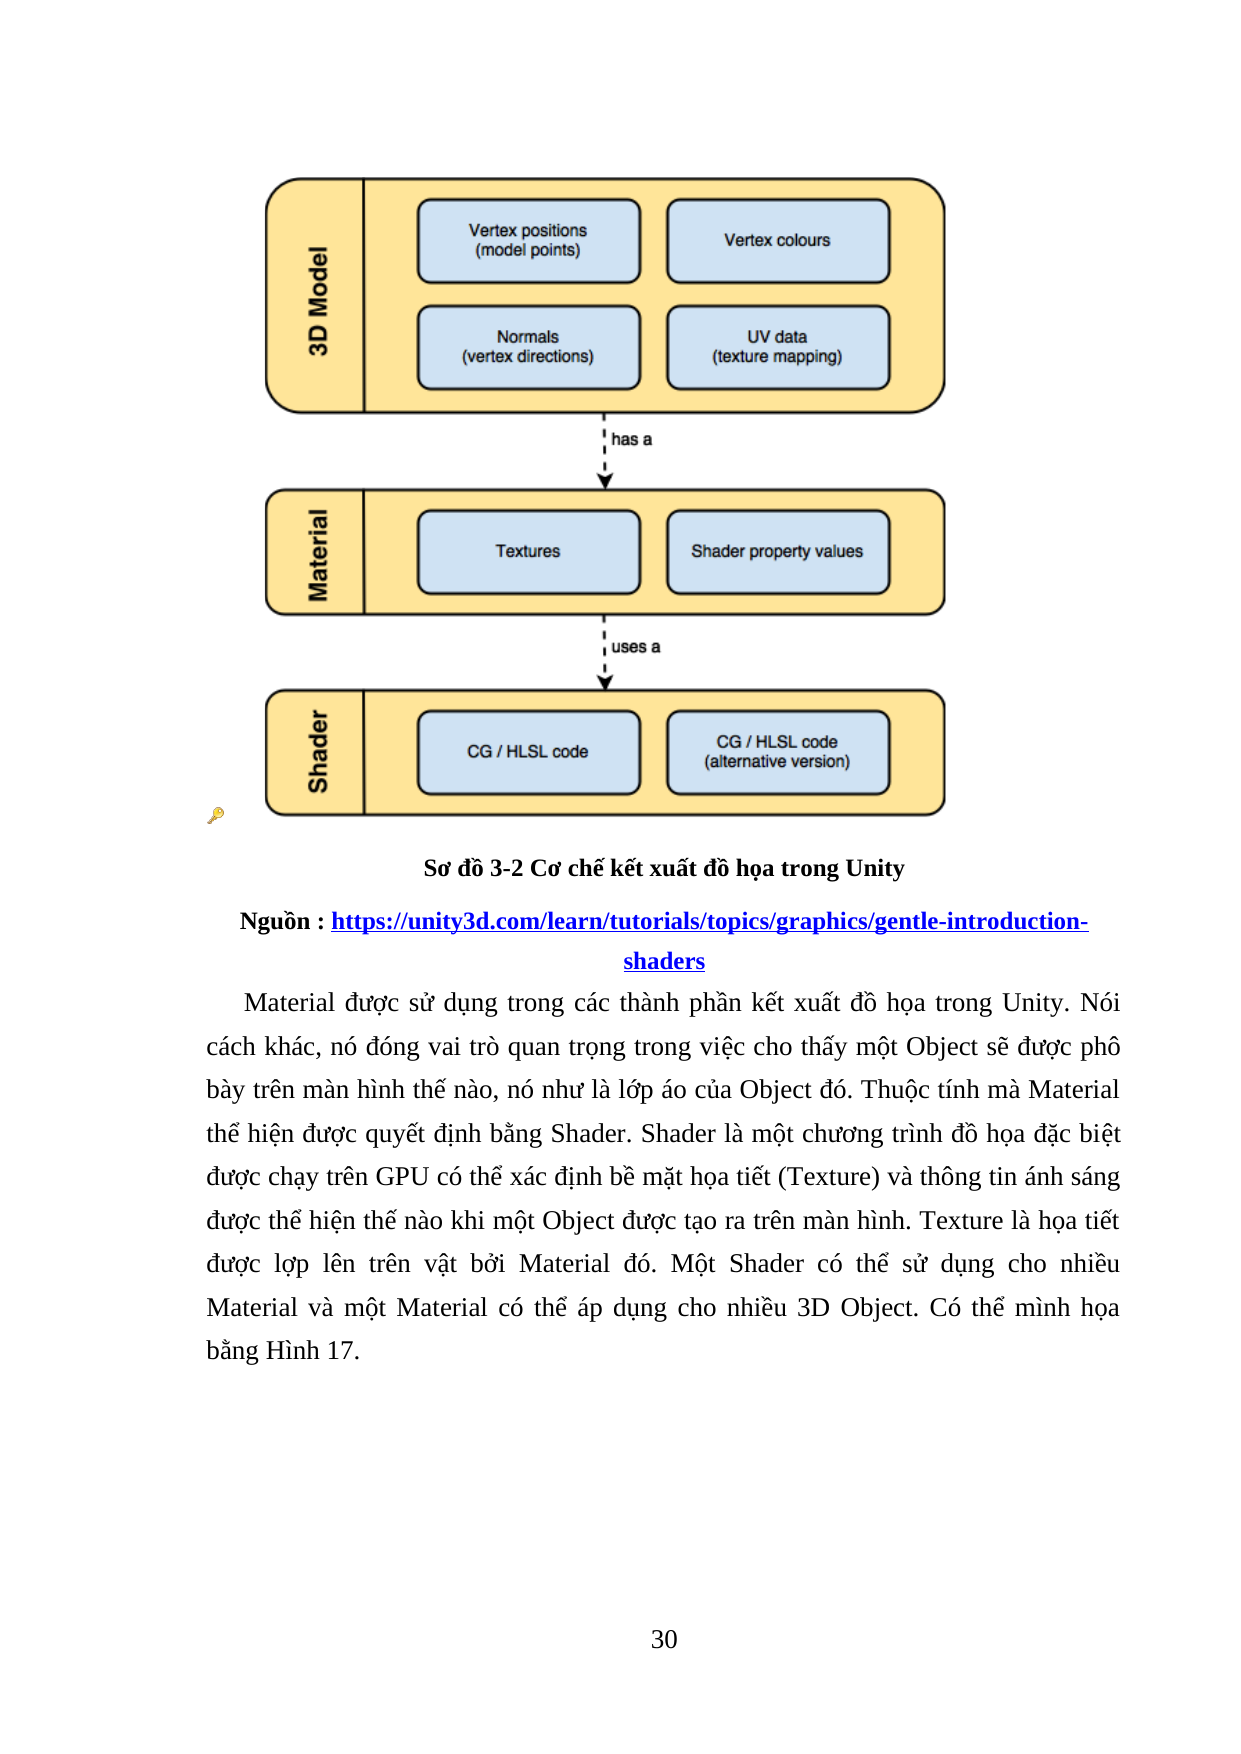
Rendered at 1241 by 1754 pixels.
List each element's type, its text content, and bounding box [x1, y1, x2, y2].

picture [207, 807, 224, 824]
text Material được sử dụng trong các thành phần kết xuất đồ họa trong Unity. Nói cách khác, nó đóng vai trò quan trọng trong việc cho thấy một Object sẽ được phô bày trên màn hình thế nào, nó như là lớp áo của Object đó. Thuộc tính mà Material thể hiện được quyết định bằng Shader. Shader là một chương trình đồ họa đặc biệt được chạy trên GPU có thể xác định bề mặt họa tiết (Texture) và thông tin ánh sáng được thể hiện thế nào khi một Object được tạo ra trên màn hình. Texture là họa tiết được lợp lên trên vật bởi Material đó. Một Shader có thể sử dụng cho nhiều Material và một Material có thể áp dụng cho nhiều 3D Object. Có thể mình họa bằng Hình 17. [206, 986, 1122, 1366]
text Nguồn : https://unity3d.com/learn/tutorials/topics/graphics/gentle-introduction-shaders [206, 906, 1122, 975]
picture [264, 177, 947, 824]
